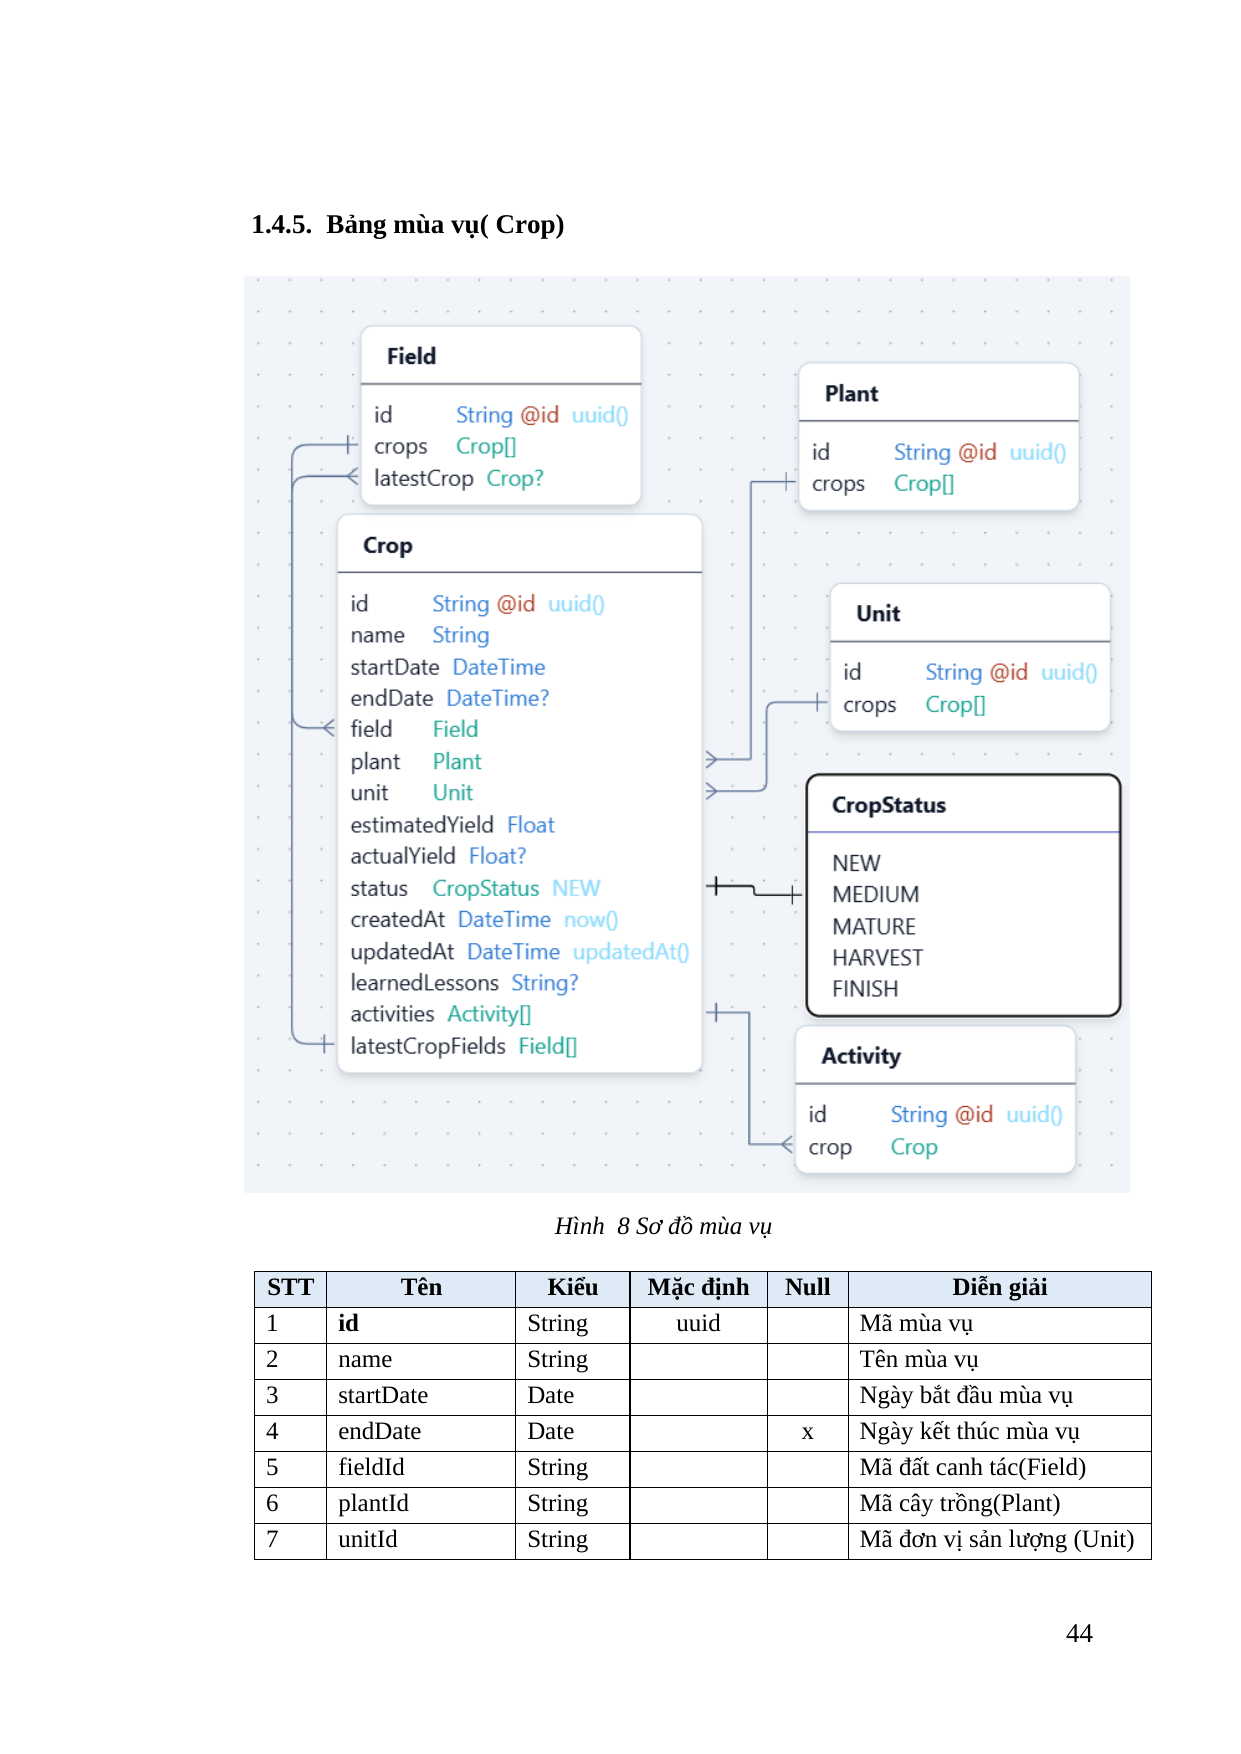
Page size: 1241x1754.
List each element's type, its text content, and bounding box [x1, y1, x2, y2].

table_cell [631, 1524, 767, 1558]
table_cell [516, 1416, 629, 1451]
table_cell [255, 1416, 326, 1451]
subtitle Bảng mùa vụ( Crop) [251, 208, 1093, 239]
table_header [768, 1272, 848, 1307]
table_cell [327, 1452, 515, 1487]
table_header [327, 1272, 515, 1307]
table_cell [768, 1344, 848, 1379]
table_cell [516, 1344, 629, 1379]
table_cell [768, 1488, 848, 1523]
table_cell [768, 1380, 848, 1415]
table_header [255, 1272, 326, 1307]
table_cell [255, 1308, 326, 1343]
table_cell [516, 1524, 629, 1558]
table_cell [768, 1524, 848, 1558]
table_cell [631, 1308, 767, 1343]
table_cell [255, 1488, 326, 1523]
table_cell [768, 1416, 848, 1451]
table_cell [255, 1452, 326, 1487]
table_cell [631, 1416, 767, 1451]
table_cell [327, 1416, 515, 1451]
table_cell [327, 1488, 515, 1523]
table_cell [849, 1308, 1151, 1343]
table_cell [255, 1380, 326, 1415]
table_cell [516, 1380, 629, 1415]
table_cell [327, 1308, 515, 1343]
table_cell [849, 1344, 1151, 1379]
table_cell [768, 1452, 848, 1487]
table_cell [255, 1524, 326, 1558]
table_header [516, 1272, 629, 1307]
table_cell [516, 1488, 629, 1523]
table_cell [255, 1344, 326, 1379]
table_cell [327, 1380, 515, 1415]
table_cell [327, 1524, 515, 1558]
picture [244, 276, 1131, 1193]
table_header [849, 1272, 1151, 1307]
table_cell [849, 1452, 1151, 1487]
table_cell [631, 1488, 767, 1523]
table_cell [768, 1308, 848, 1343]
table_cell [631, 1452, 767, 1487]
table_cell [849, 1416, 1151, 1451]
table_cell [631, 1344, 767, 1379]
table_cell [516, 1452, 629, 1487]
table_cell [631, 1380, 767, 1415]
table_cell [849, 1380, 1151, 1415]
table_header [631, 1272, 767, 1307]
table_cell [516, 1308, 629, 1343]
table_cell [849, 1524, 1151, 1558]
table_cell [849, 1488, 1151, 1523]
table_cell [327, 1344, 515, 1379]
